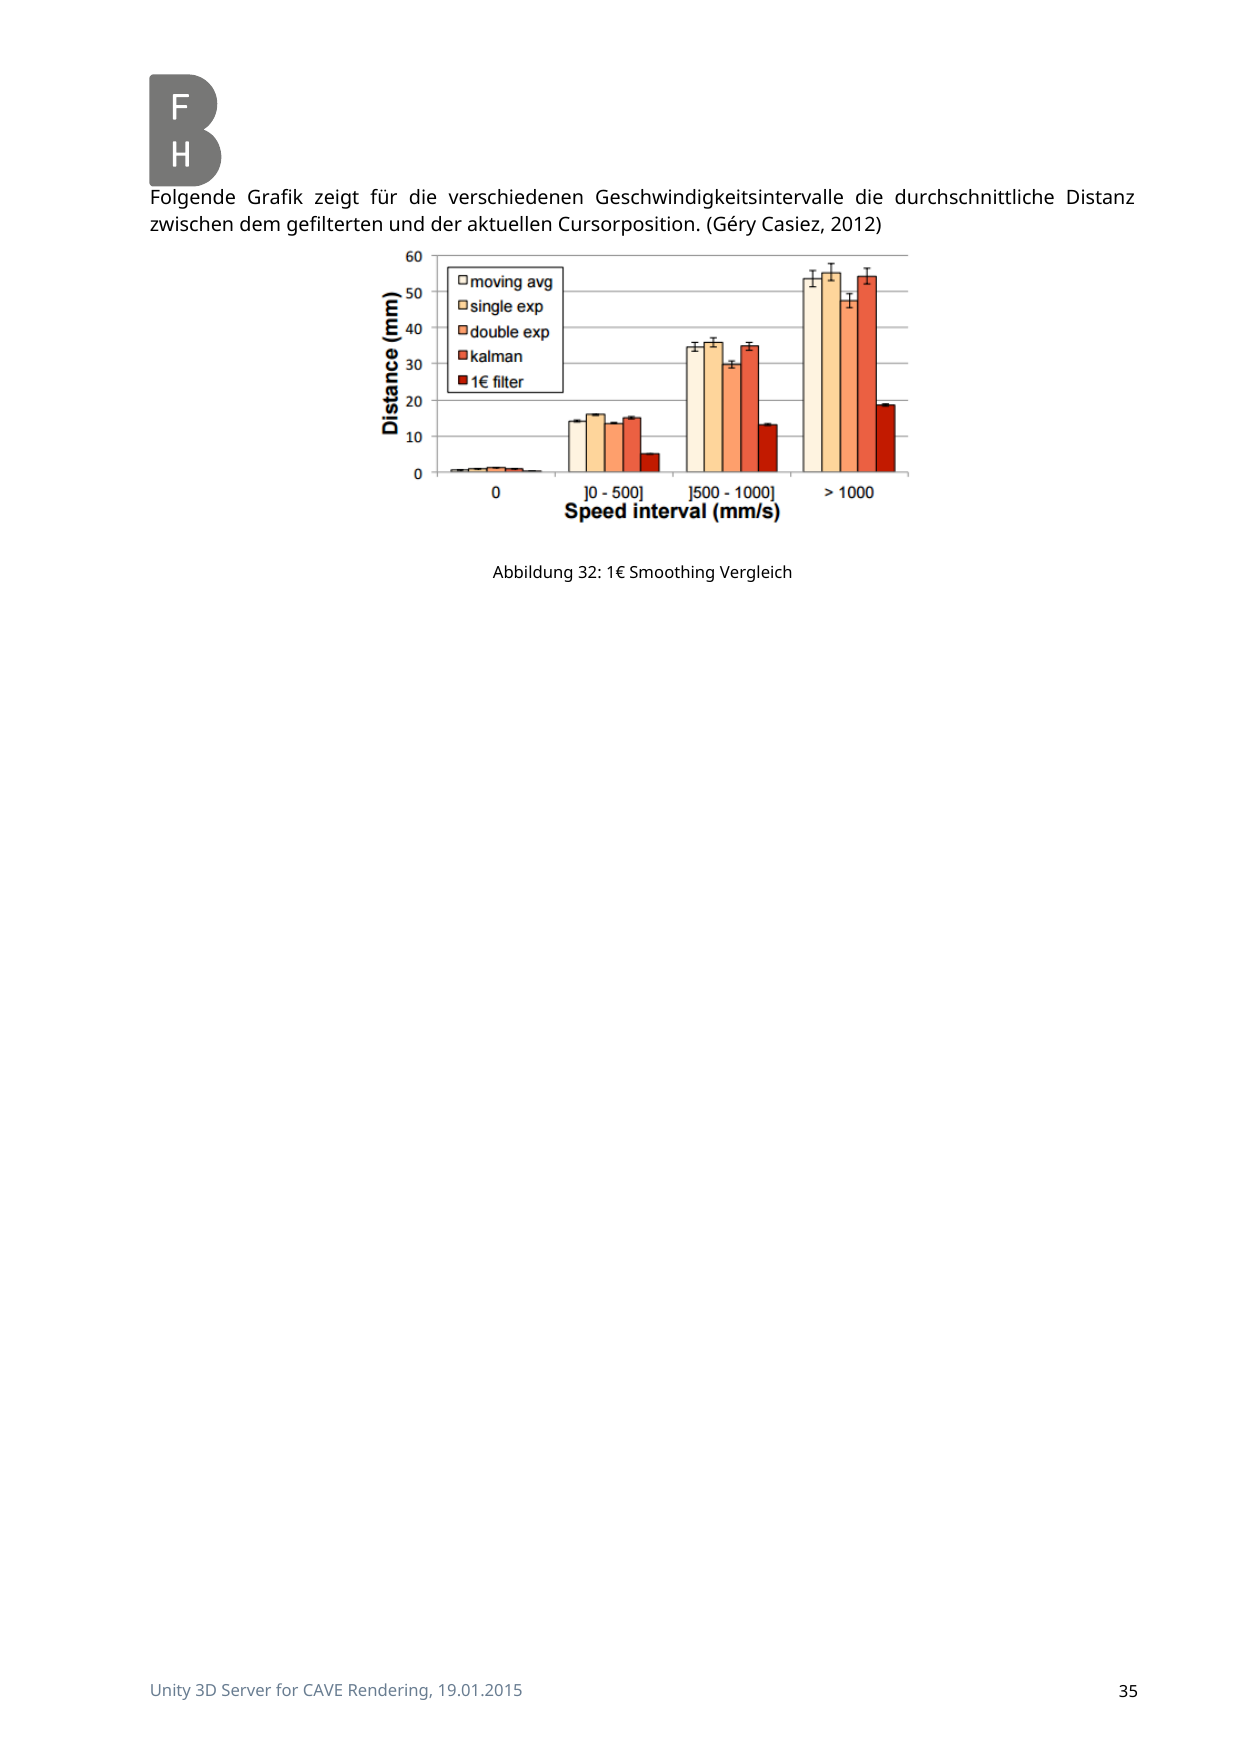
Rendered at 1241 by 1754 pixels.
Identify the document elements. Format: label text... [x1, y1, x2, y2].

picture [347, 237, 938, 546]
text Folgende Grafik zeigt für die verschiedenen Geschwindigkeitsintervalle die durchschnittliche Distanz zwischen dem gefilterten und der aktuellen Cursorposition. [149, 183, 1136, 237]
text Abbildung 32: 1€ Smoothing Vergleich [149, 558, 1136, 584]
